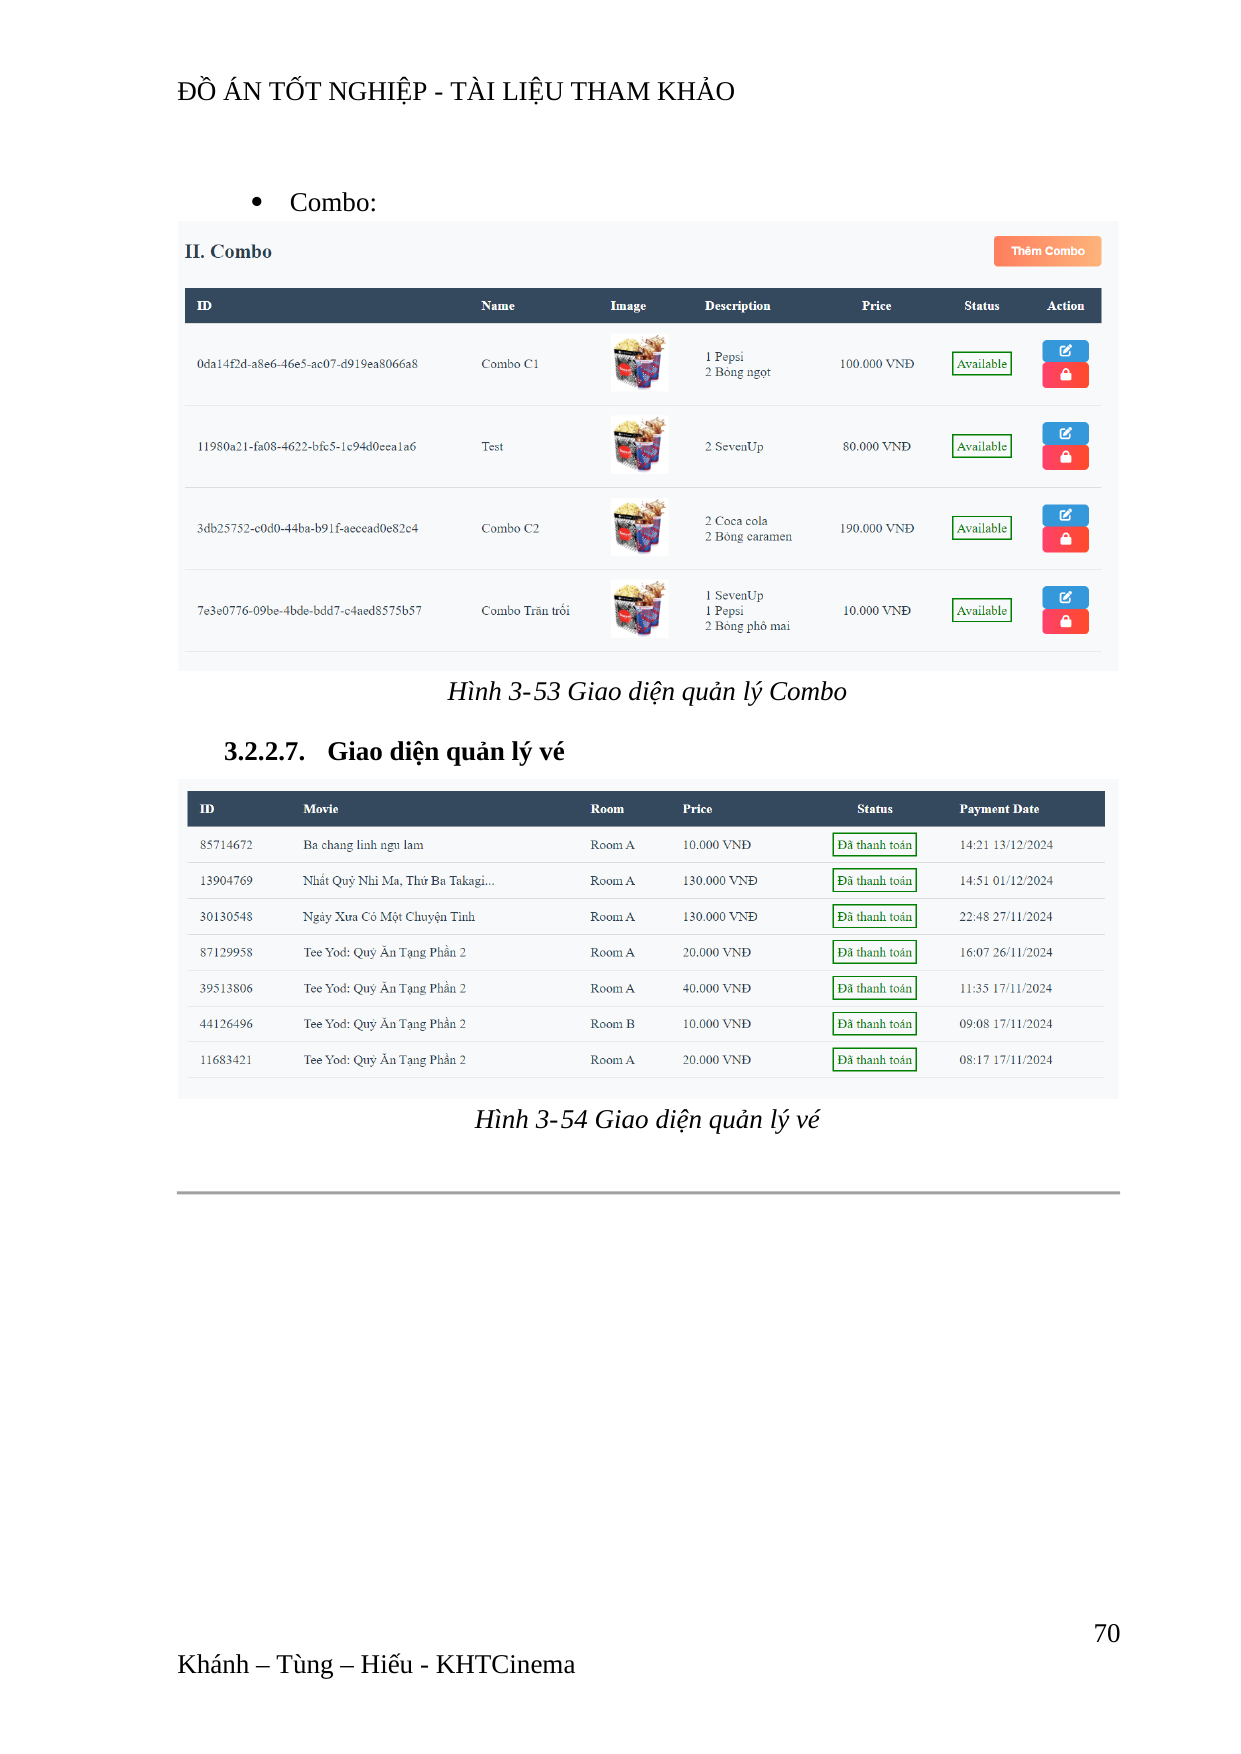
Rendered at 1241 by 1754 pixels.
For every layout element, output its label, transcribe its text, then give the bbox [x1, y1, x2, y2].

list Combo: [252, 186, 1120, 217]
picture [178, 779, 1119, 1099]
subtitle Giao diện quản lý vé [224, 735, 1120, 766]
picture [178, 221, 1119, 671]
